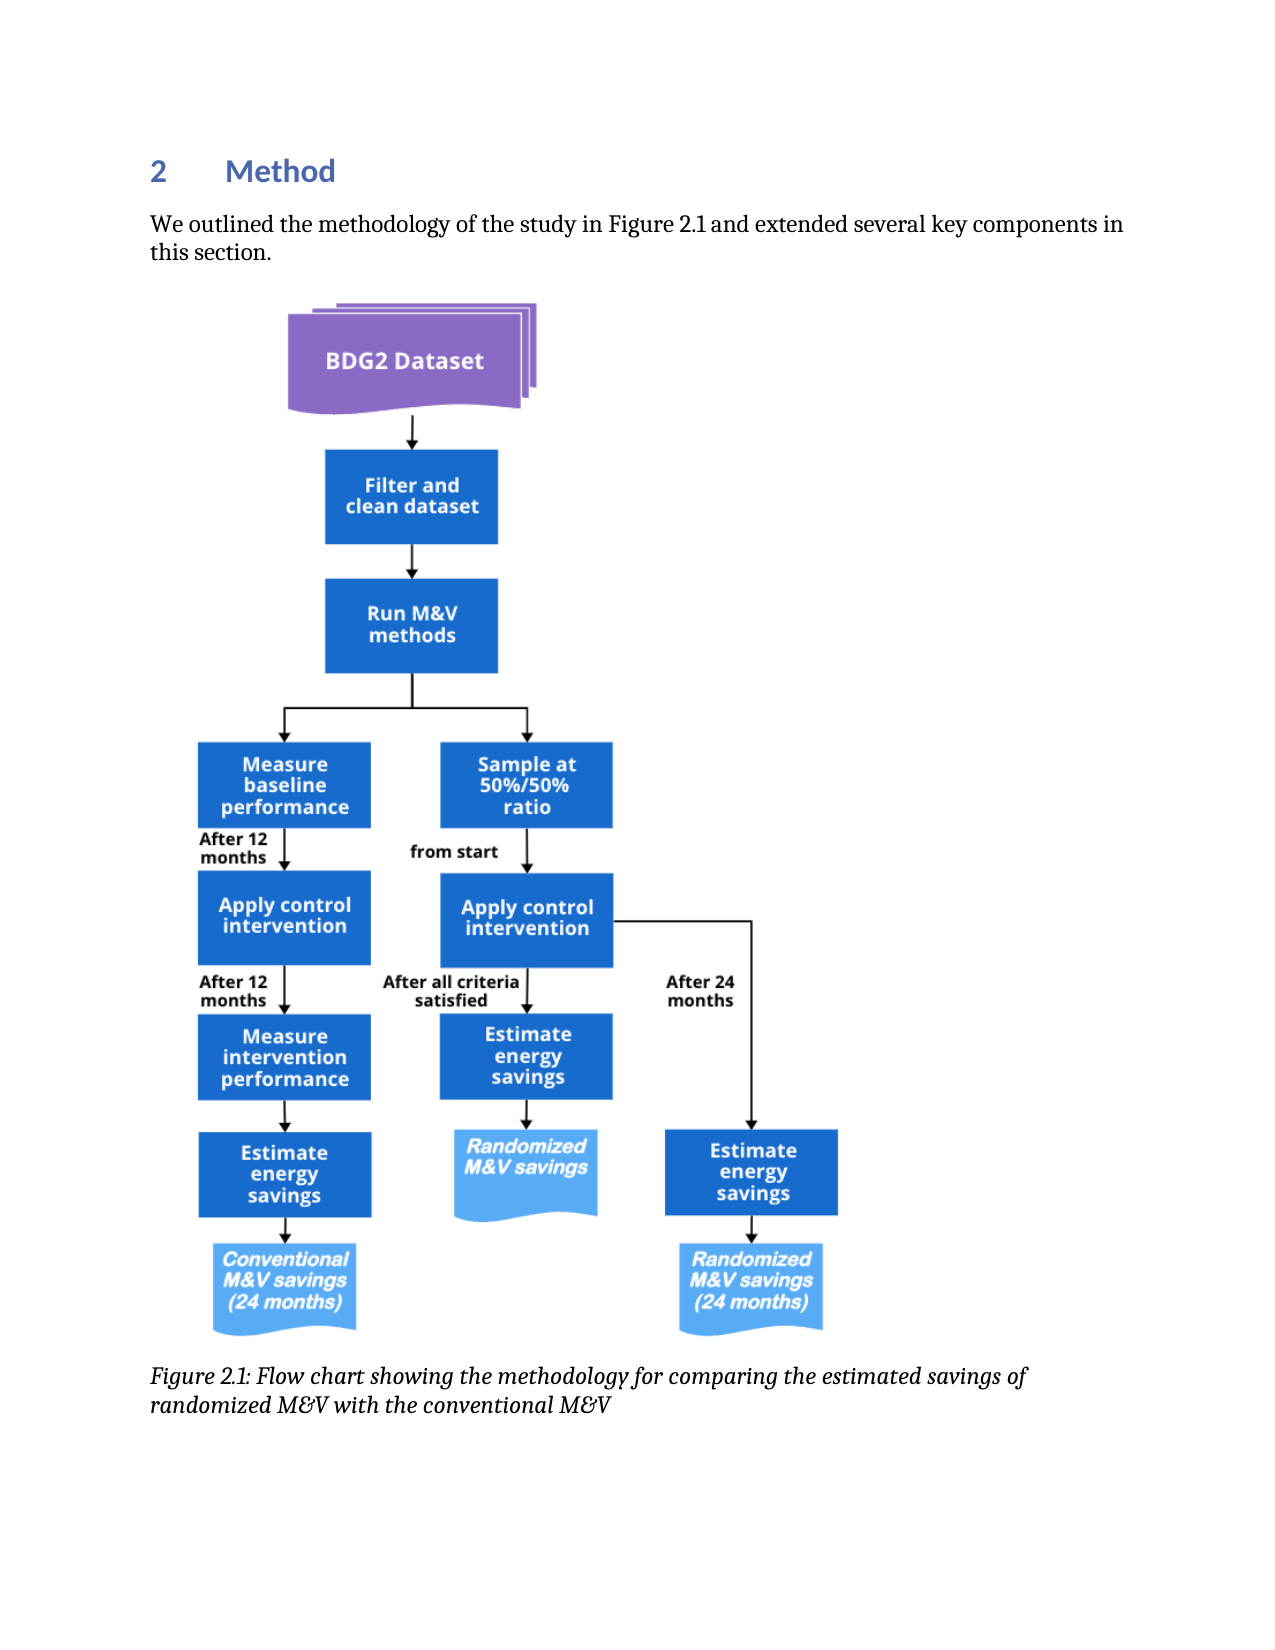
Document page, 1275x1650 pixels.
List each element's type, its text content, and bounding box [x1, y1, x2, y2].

subtitle 2 Method [150, 150, 1125, 191]
text Figure 2.1: Flow chart showing the methodology for comparing the estimated savings of randomized M&V with the conventional M&V [150, 1362, 1125, 1419]
picture [168, 285, 852, 1342]
text We outlined the methodology of the study in Figure 2.1 and extended several key components in this section. [150, 209, 1125, 267]
